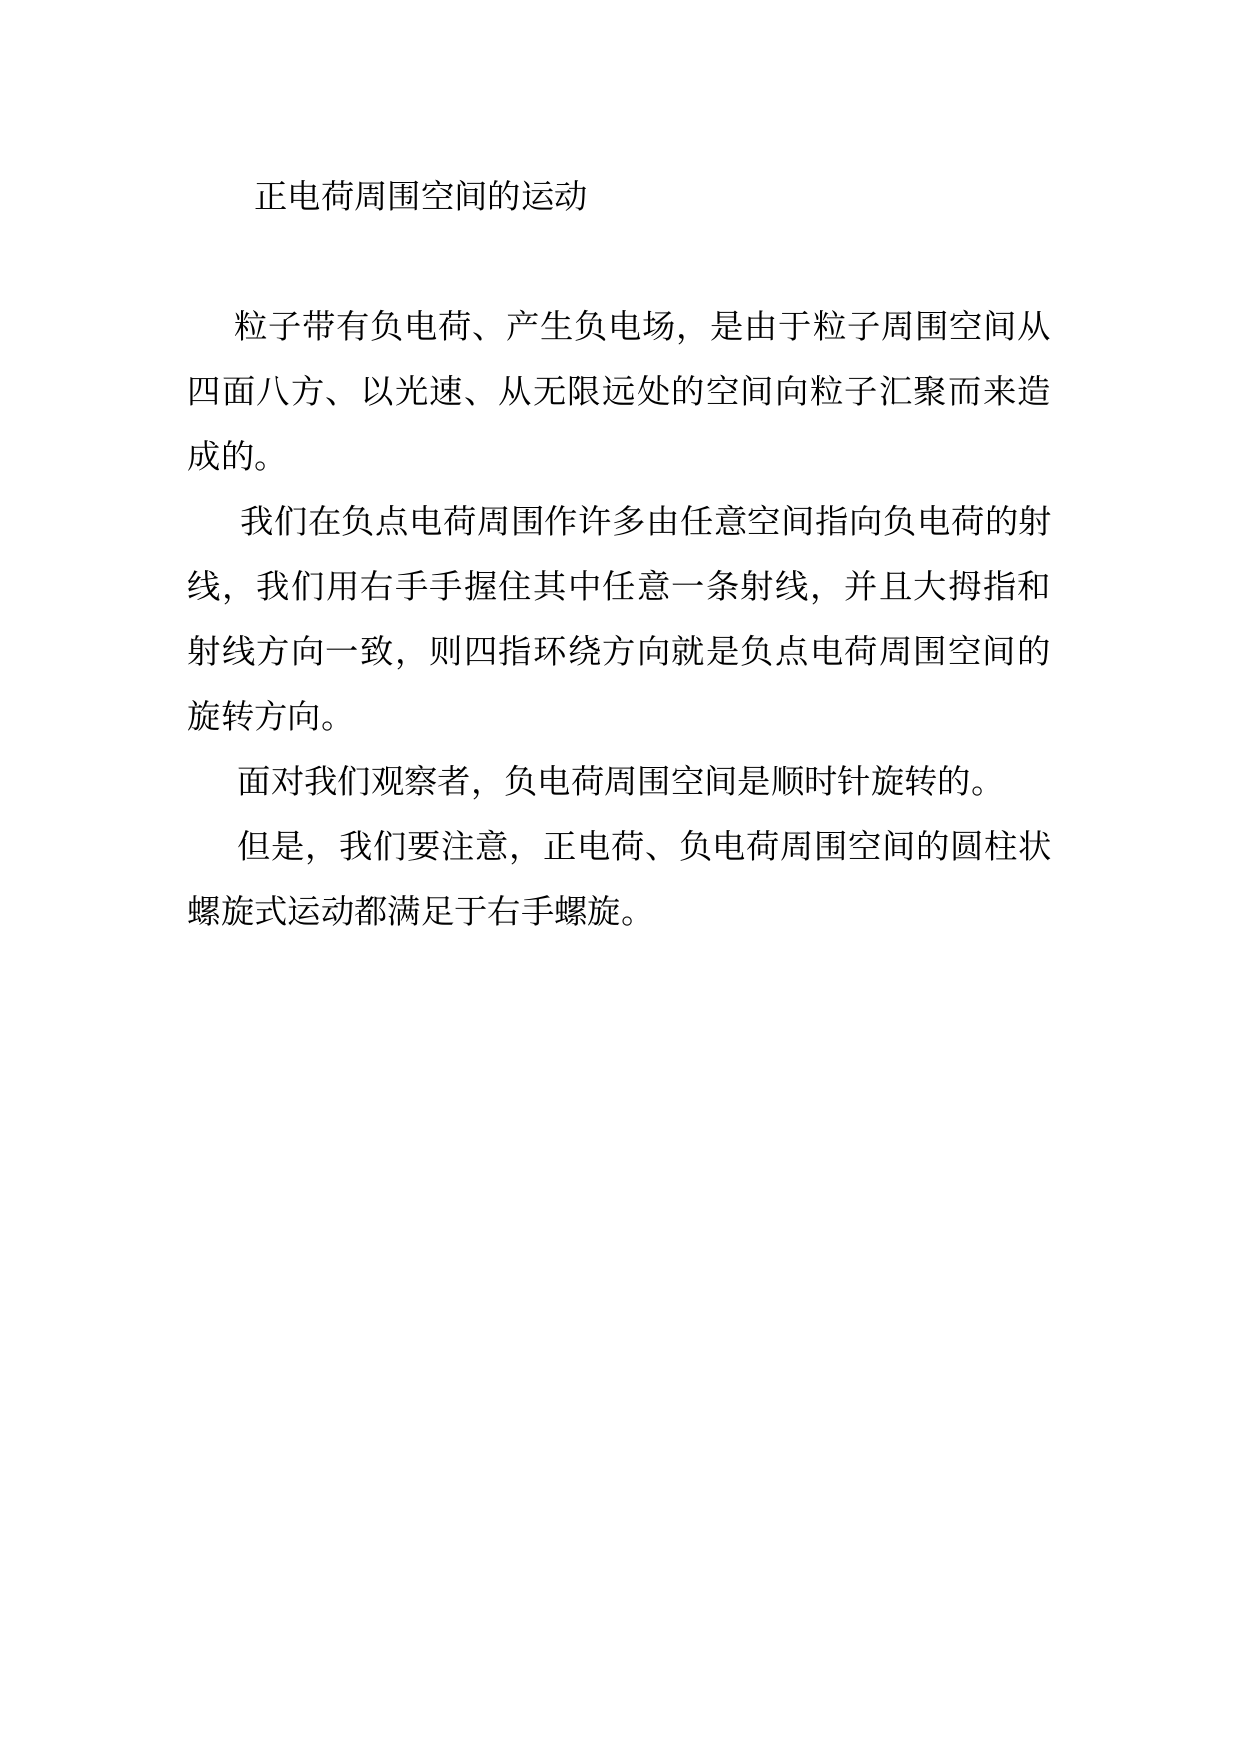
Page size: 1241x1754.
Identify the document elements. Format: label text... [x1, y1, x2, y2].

text 面对我们观察者，负电荷周围空间是顺时针旋转的。 [187, 747, 1053, 812]
text 但是，我们要注意，正电荷、负电荷周围空间的圆柱状螺旋式运动都满足于右手螺旋。 [187, 812, 1053, 942]
text 我们在负点电荷周围作许多由任意空间指向负电荷的射线，我们用右手手握住其中任意一条射线，并且大拇指和射线方向一致，则四指环绕方向就是负点电荷周围空间的旋转方向。 [187, 487, 1053, 747]
text 正电荷周围空间的运动 [187, 162, 1053, 227]
text 粒子带有负电荷、产生负电场，是由于粒子周围空间从四面八方、以光速、从无限远处的空间向粒子汇聚而来造成的。 [187, 227, 1053, 487]
